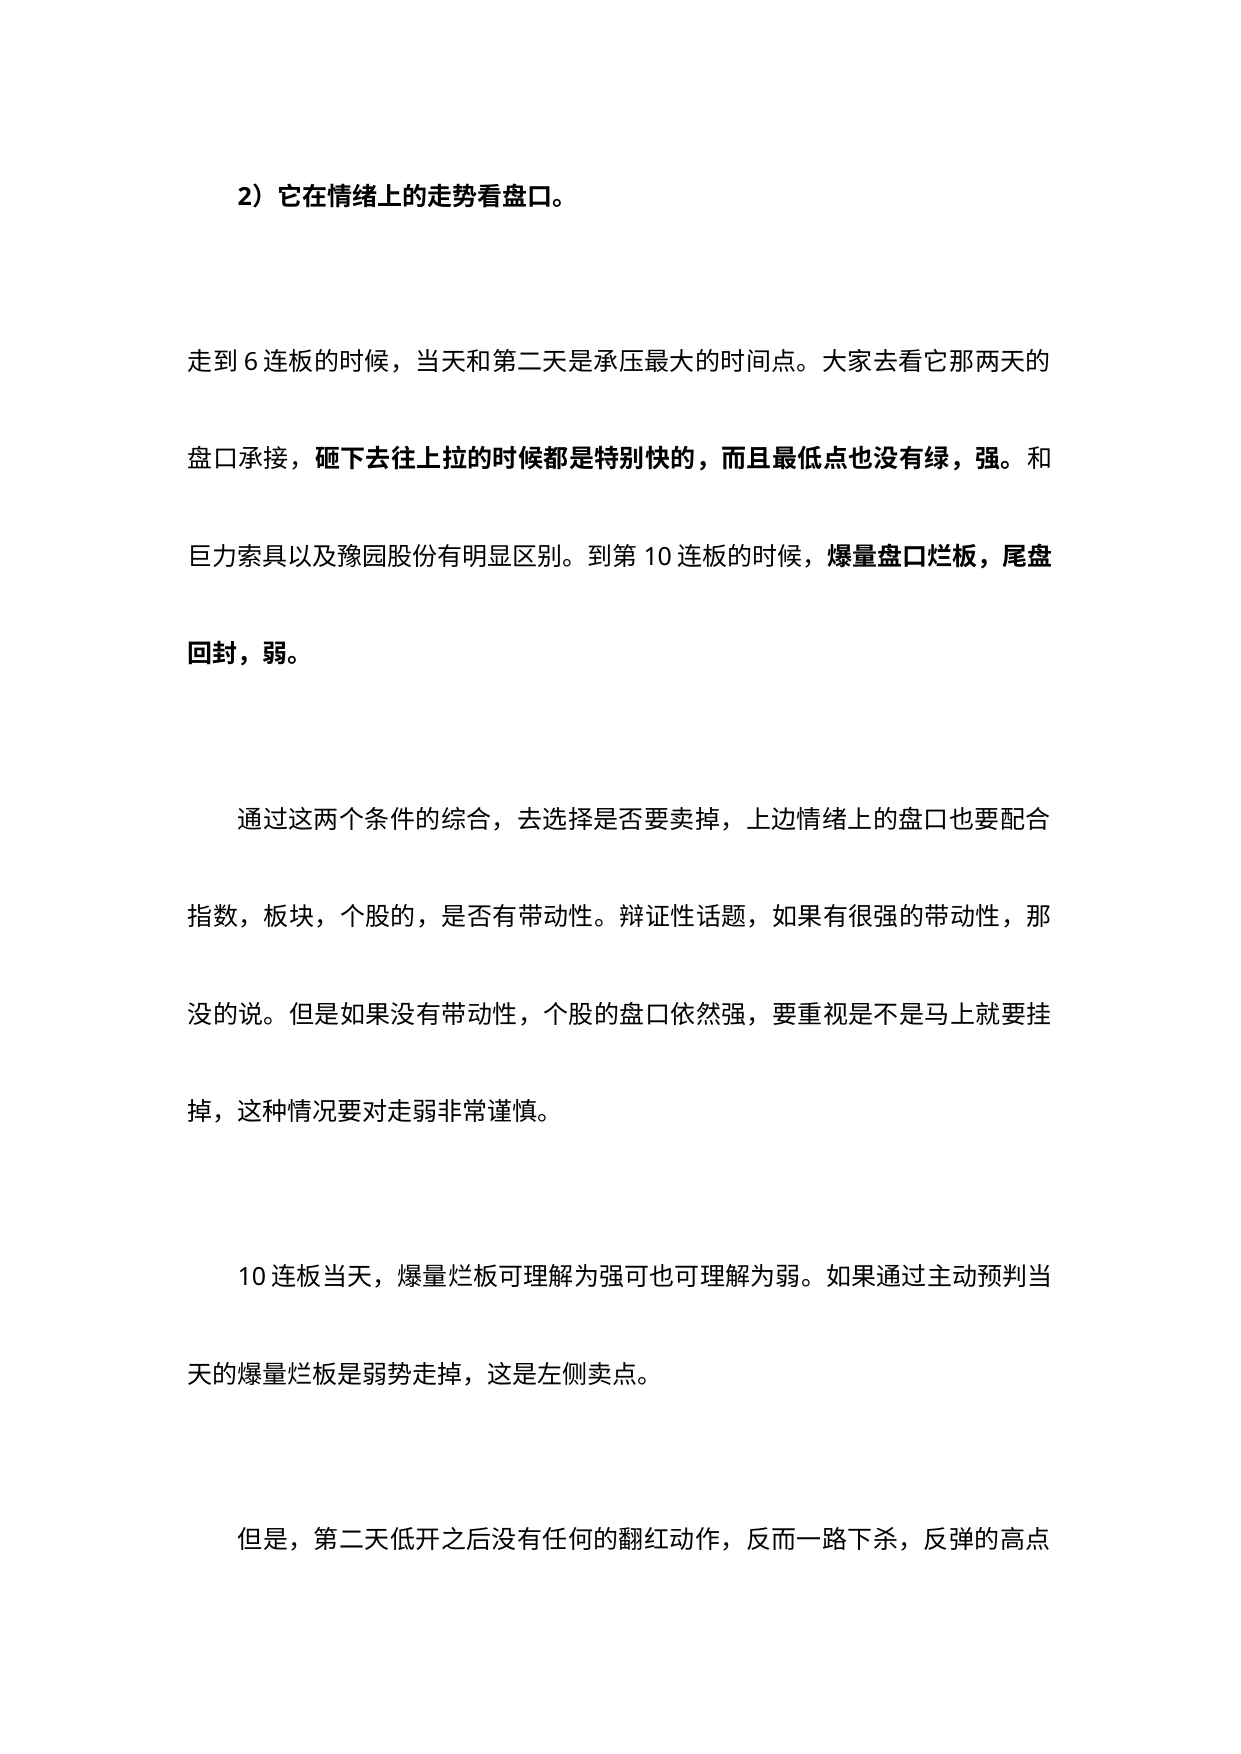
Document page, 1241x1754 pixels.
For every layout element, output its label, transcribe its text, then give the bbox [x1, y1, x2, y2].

list 它在情绪上的走势看盘口。 [187, 162, 1053, 227]
text 通过这两个条件的综合，去选择是否要卖掉，上边情绪上的盘口也要配合指数，板块，个股的，是否有带动性。辩证性话题，如果有很强的带动性，那没的说。但是如果没有带动性，个股的盘口依然强，要重视是不是马上就要挂掉，这种情况要对走弱非常谨慎。 [187, 785, 1053, 1142]
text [187, 1505, 1053, 1570]
text 10连板当天，爆量烂板可理解为强可也可理解为弱。如果通过主动预判当天的爆量烂板是弱势走掉，这是左侧卖点。 [187, 1242, 1053, 1405]
list 走到6连板的时候，当天和第二天是承压最大的时间点。大家去看它那两天的盘口承接，砸下去往上拉的时候都是特别快的，而且最低点也没有绿，强。和巨力索具以及豫园股份有明显区别。到第10连板的时候，爆量盘口烂板，尾盘回封，弱。 [187, 327, 1053, 684]
